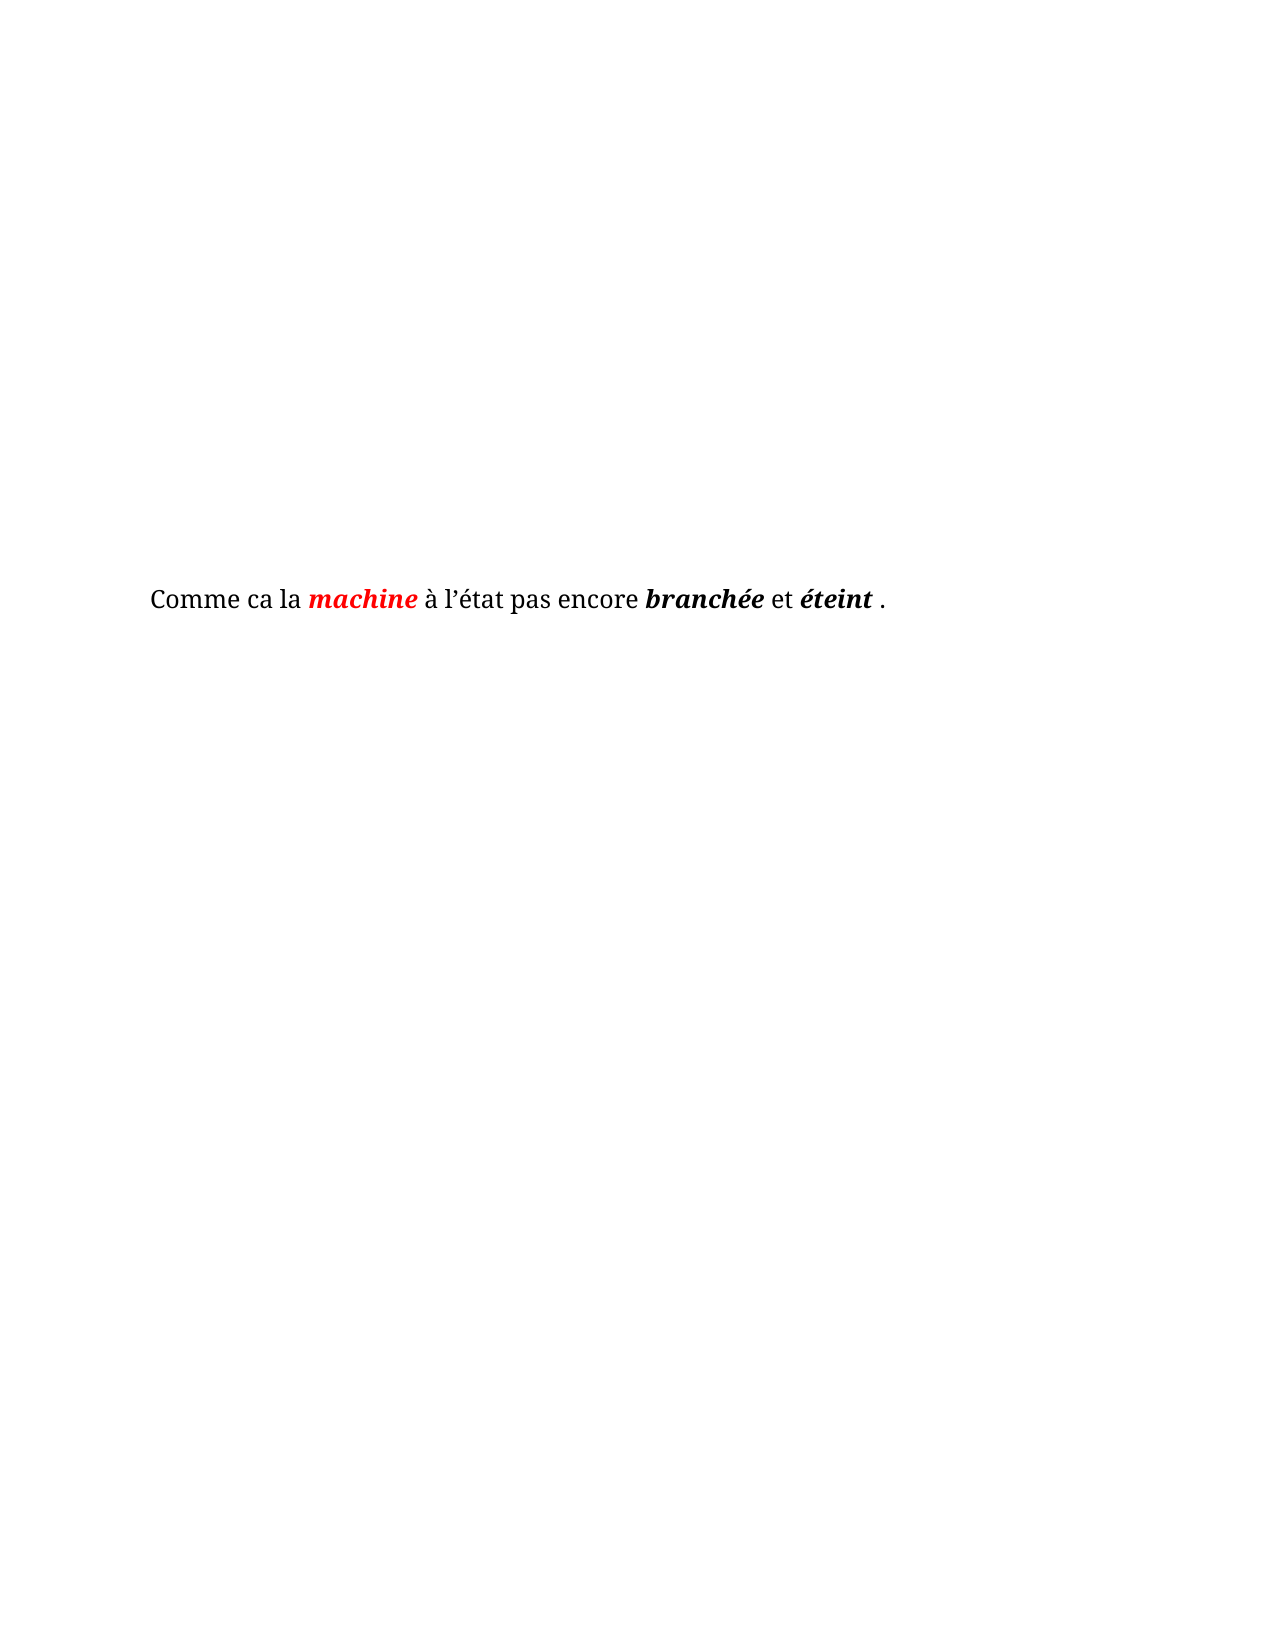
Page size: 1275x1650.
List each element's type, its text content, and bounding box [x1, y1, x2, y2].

text Comme ca la machine à l’état pas encore branchée et éteint . [150, 581, 1125, 615]
